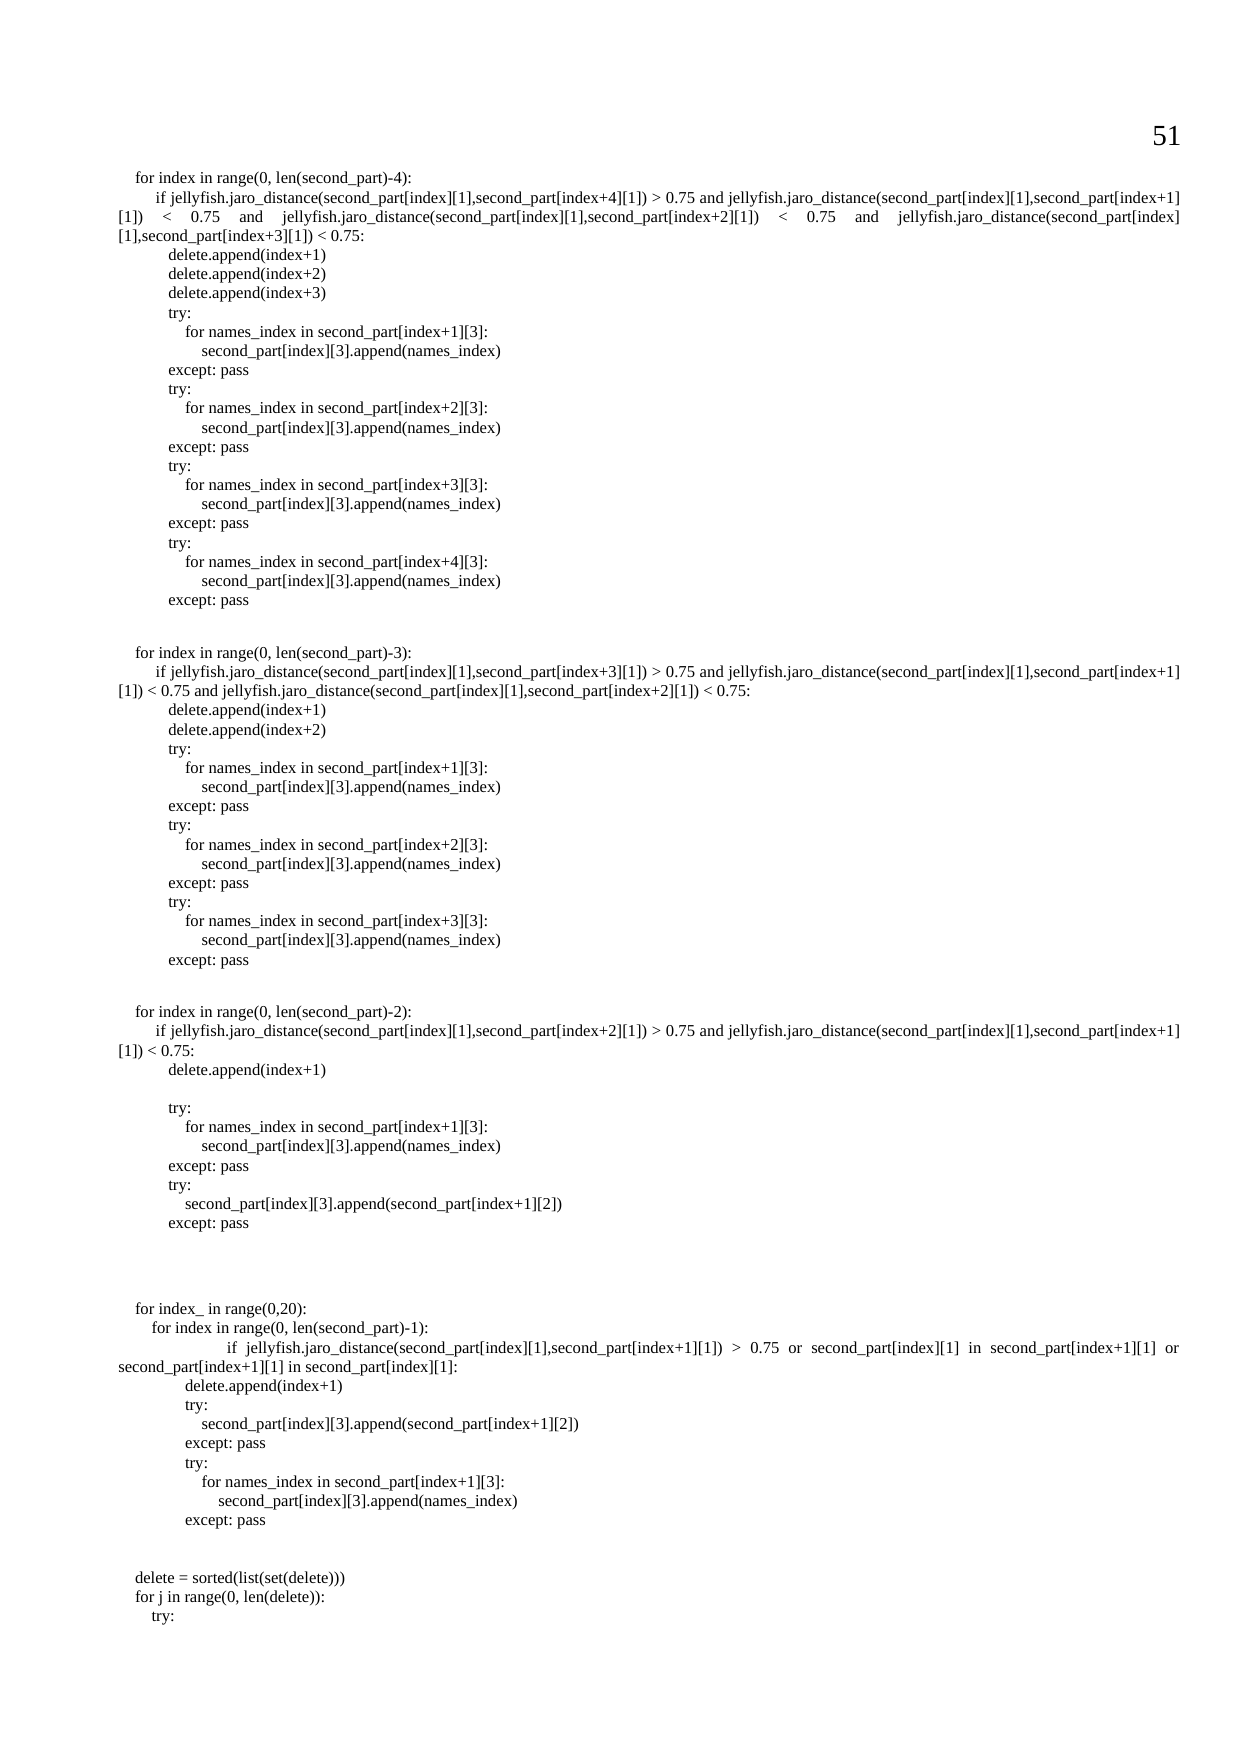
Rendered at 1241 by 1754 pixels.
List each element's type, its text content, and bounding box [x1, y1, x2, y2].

text for names_index in second_part[index+2][3]: [118, 398, 1181, 417]
text for names_index in second_part[index+3][3]: [118, 911, 1181, 930]
text try: [118, 302, 1181, 322]
text second_part[index][3].append(names_index) [118, 1136, 1181, 1155]
text except: pass [118, 1510, 1181, 1529]
text except: pass [118, 1155, 1181, 1174]
text second_part[index][3].append(names_index) [118, 1491, 1181, 1510]
text second_part[index][3].append(names_index) [118, 494, 1181, 513]
text if jellyfish.jaro_distance(second_part[index][1],second_part[index+4][1]) > 0.75 and jellyfish.jaro_distance(second_part[index][1],second_part[index+1][1]) < 0.75 and jellyfish.jaro_distance(second_part[index][1],second_part[index+2][1]) < 0.75 and jellyfish.jaro_distance(second_part[index][1],second_part[index+3][1]) < 0.75: [118, 187, 1181, 245]
text delete.append(index+1) [118, 700, 1181, 719]
text try: [118, 815, 1181, 834]
text second_part[index][3].append(names_index) [118, 930, 1181, 949]
text try: [118, 1098, 1181, 1117]
text delete.append(index+1) [118, 245, 1181, 264]
text except: pass [118, 796, 1181, 815]
text second_part[index][3].append(names_index) [118, 341, 1181, 360]
text for index_ in range(0,20): [118, 1299, 1181, 1318]
text second_part[index][3].append(second_part[index+1][2]) [118, 1194, 1181, 1213]
text for j in range(0, len(delete)): [118, 1587, 1181, 1606]
text except: pass [118, 513, 1181, 532]
text except: pass [118, 360, 1181, 379]
text delete.append(index+3) [118, 283, 1181, 302]
text if jellyfish.jaro_distance(second_part[index][1],second_part[index+2][1]) > 0.75 and jellyfish.jaro_distance(second_part[index][1],second_part[index+1][1]) < 0.75: [118, 1021, 1181, 1059]
text except: pass [118, 949, 1181, 968]
text except: pass [118, 437, 1181, 456]
text except: pass [118, 590, 1181, 609]
text delete.append(index+2) [118, 719, 1181, 738]
text for index in range(0, len(second_part)-1): [118, 1318, 1181, 1337]
text second_part[index][3].append(names_index) [118, 571, 1181, 590]
text except: pass [118, 873, 1181, 892]
text for names_index in second_part[index+1][3]: [118, 322, 1181, 341]
text for names_index in second_part[index+1][3]: [118, 1472, 1181, 1491]
text try: [118, 738, 1181, 758]
text if jellyfish.jaro_distance(second_part[index][1],second_part[index+3][1]) > 0.75 and jellyfish.jaro_distance(second_part[index][1],second_part[index+1][1]) < 0.75 and jellyfish.jaro_distance(second_part[index][1],second_part[index+2][1]) < 0.75: [118, 662, 1181, 700]
text for names_index in second_part[index+4][3]: [118, 552, 1181, 571]
text try: [118, 379, 1181, 398]
text try: [118, 532, 1181, 552]
text for index in range(0, len(second_part)-2): [118, 1002, 1181, 1021]
text delete.append(index+1) [118, 1376, 1181, 1395]
text for index in range(0, len(second_part)-3): [118, 643, 1181, 662]
text delete.append(index+2) [118, 264, 1181, 283]
text try: [118, 1395, 1181, 1414]
text for names_index in second_part[index+3][3]: [118, 475, 1181, 494]
text for names_index in second_part[index+1][3]: [118, 1117, 1181, 1136]
text try: [118, 892, 1181, 911]
text try: [118, 1174, 1181, 1194]
text try: [118, 1606, 1181, 1625]
text second_part[index][3].append(names_index) [118, 417, 1181, 437]
text for names_index in second_part[index+1][3]: [118, 758, 1181, 777]
text delete = sorted(list(set(delete))) [118, 1567, 1181, 1587]
text except: pass [118, 1213, 1181, 1232]
text delete.append(index+1) [118, 1059, 1181, 1079]
text for names_index in second_part[index+2][3]: [118, 834, 1181, 853]
text second_part[index][3].append(names_index) [118, 853, 1181, 873]
text second_part[index][3].append(names_index) [118, 777, 1181, 796]
text except: pass [118, 1433, 1181, 1452]
text try: [118, 1452, 1181, 1472]
text if jellyfish.jaro_distance(second_part[index][1],second_part[index+1][1]) > 0.75 or second_part[index][1] in second_part[index+1][1] or second_part[index+1][1] in second_part[index][1]: [118, 1337, 1181, 1376]
text second_part[index][3].append(second_part[index+1][2]) [118, 1414, 1181, 1433]
text try: [118, 456, 1181, 475]
text for index in range(0, len(second_part)-4): [118, 168, 1181, 187]
